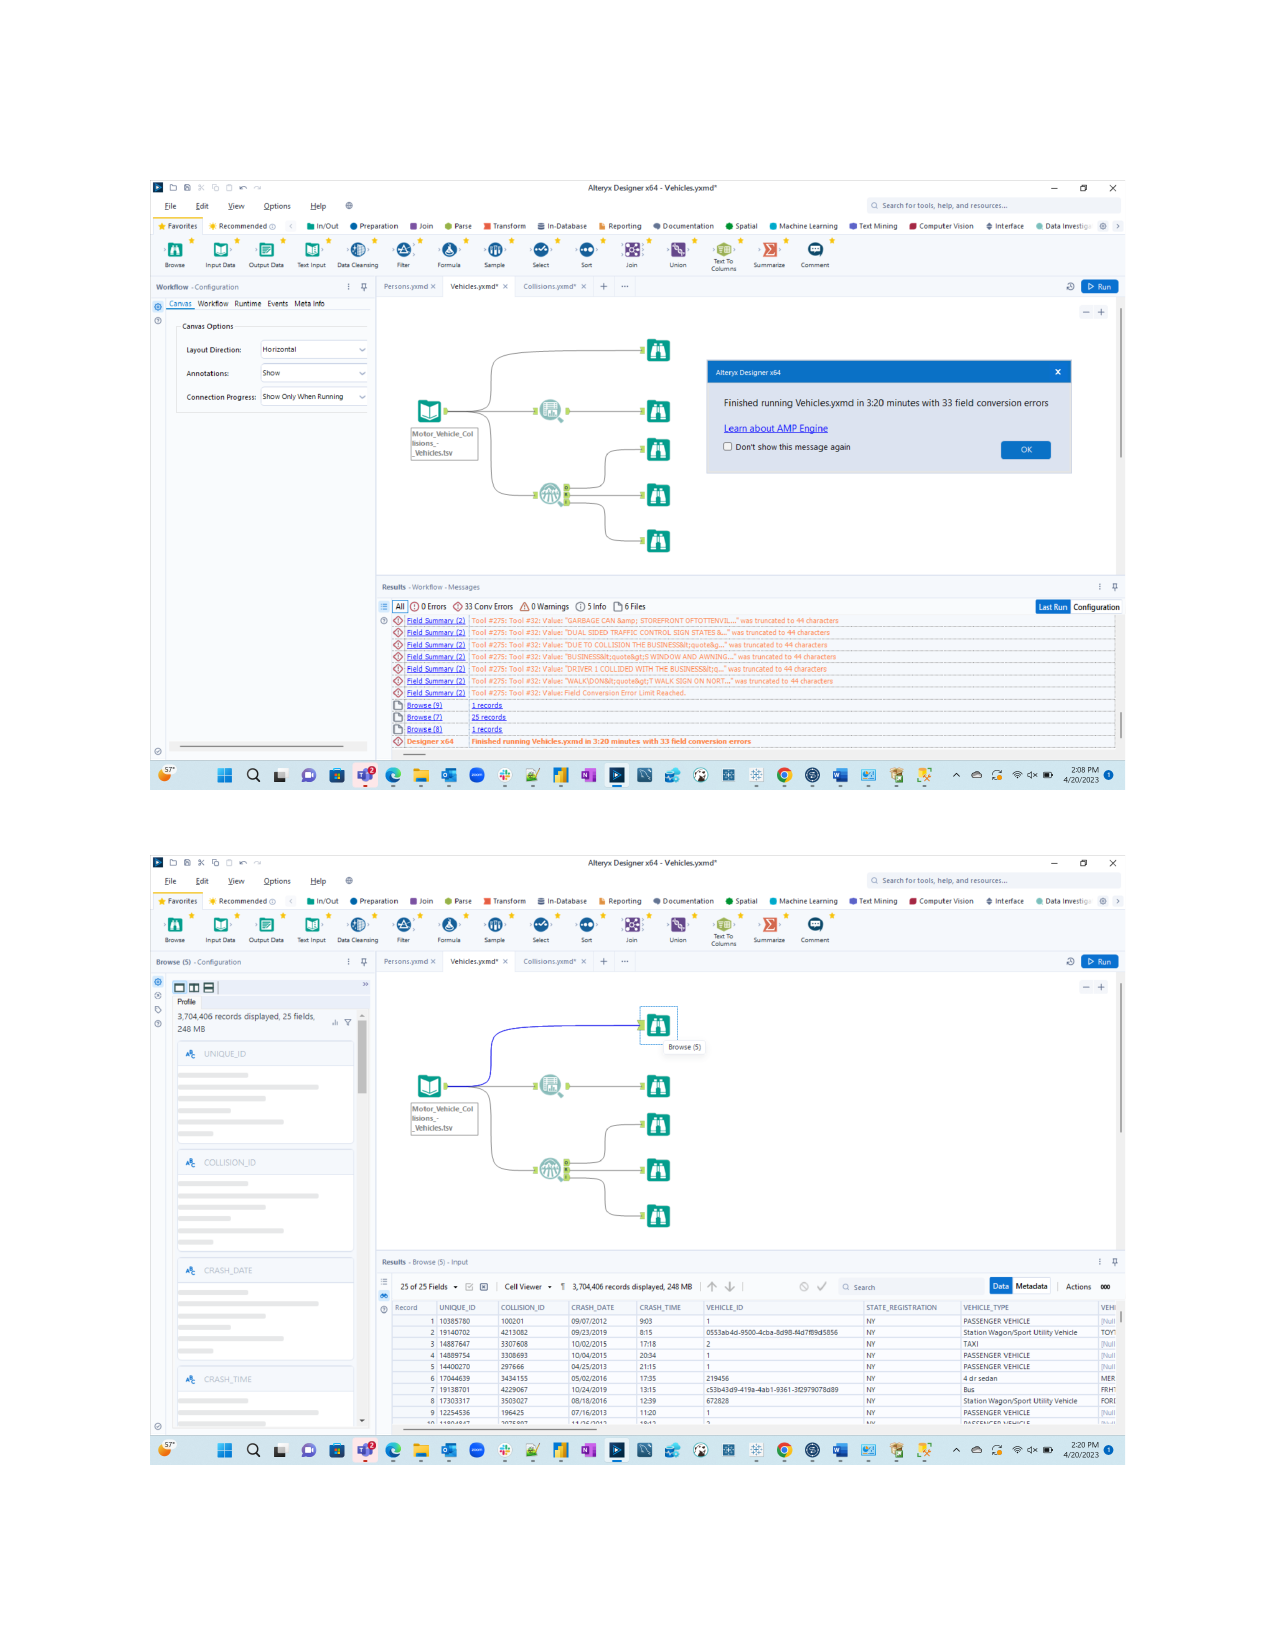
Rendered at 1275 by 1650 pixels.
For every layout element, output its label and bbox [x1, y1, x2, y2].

picture [150, 180, 1125, 790]
picture [150, 855, 1125, 1465]
